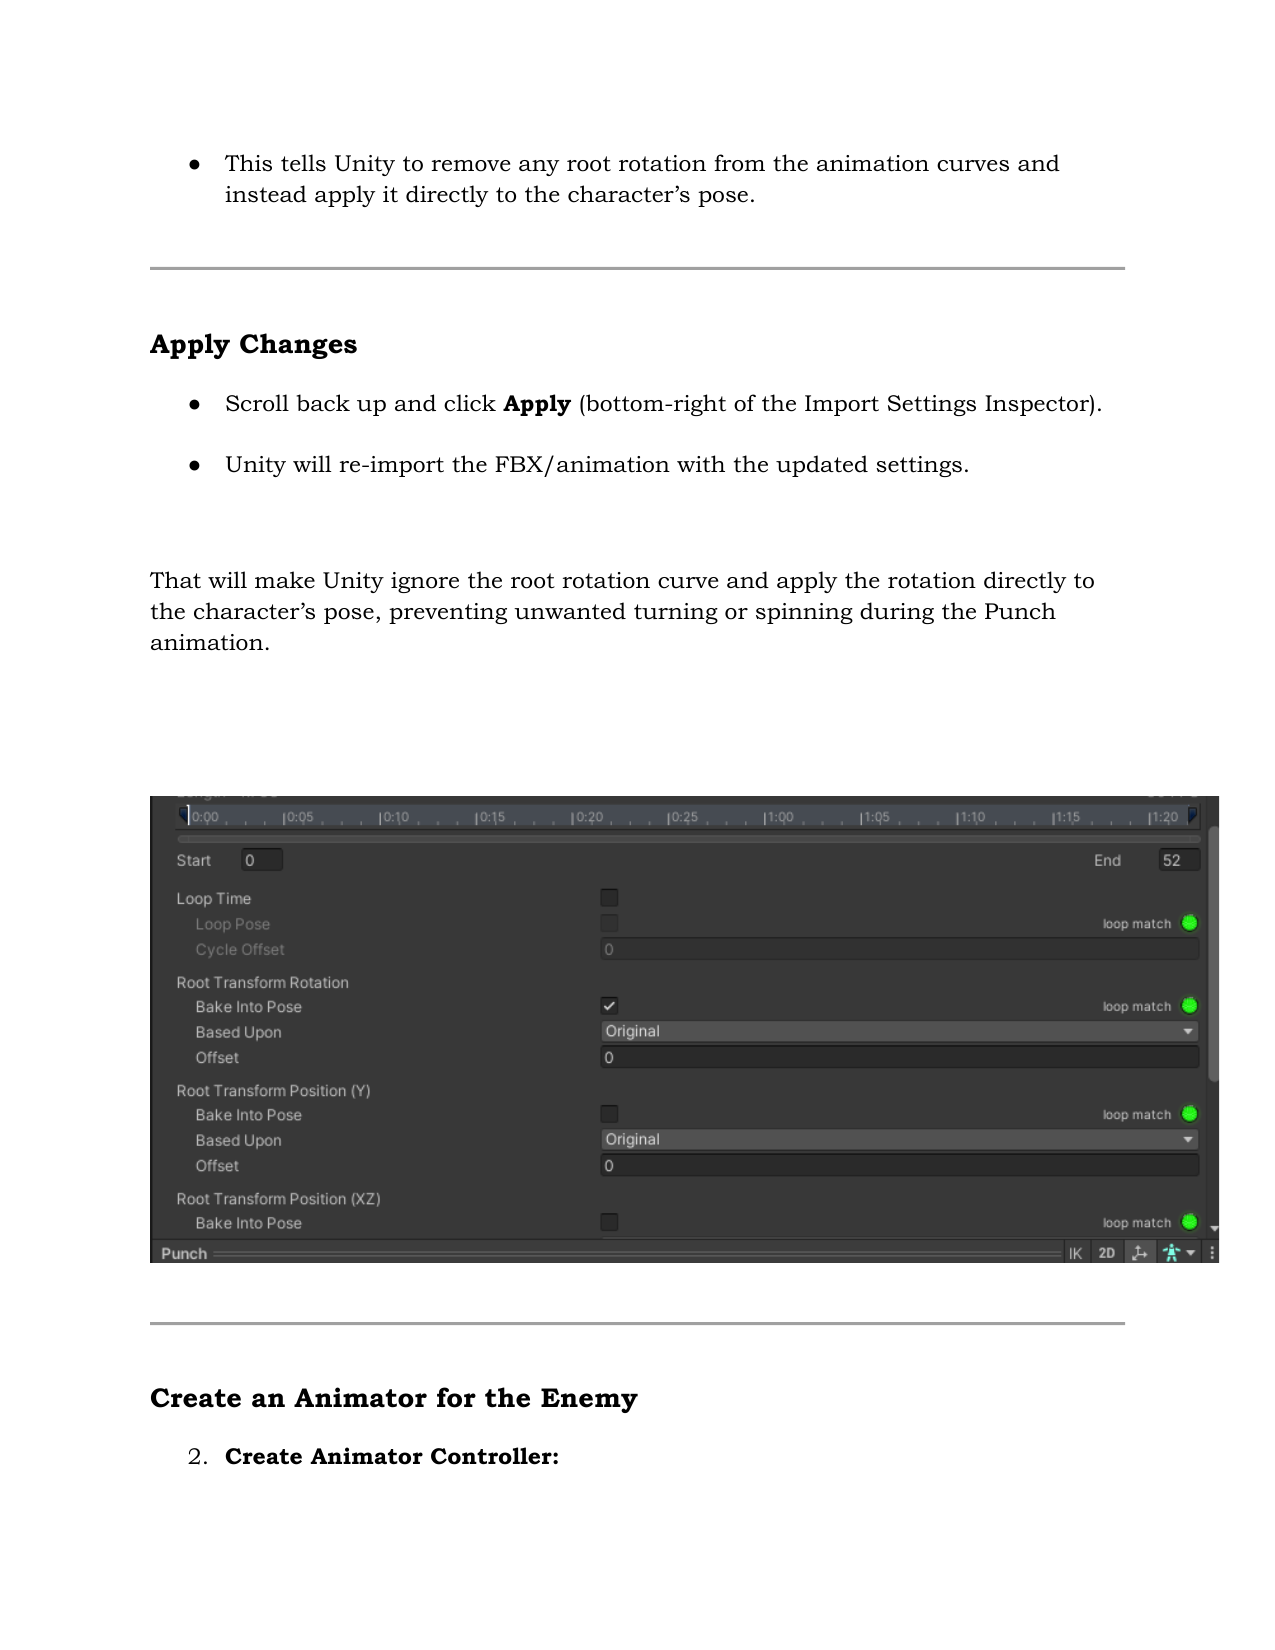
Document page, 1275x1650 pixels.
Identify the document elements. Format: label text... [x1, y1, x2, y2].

subtitle Create an Animator for the Enemy [150, 1381, 1125, 1413]
list Create Animator Controller: [187, 1443, 1125, 1470]
list Unity will re-import the FBX/animation with the updated settings. [187, 450, 1125, 507]
list This tells Unity to remove any root rotation from the animation curves and instead apply it directly to the character’s pose. [187, 150, 1125, 238]
list Scroll back up and click Apply (bottom-right of the Import Settings Inspector). [187, 389, 1125, 447]
text That will make Unity ignore the root rotation curve and apply the rotation directly to the character’s pose, preventing unwanted turning or spinning during the Punch animation. [150, 536, 1125, 656]
subtitle Apply Changes [150, 328, 1125, 360]
picture [150, 796, 1220, 1263]
